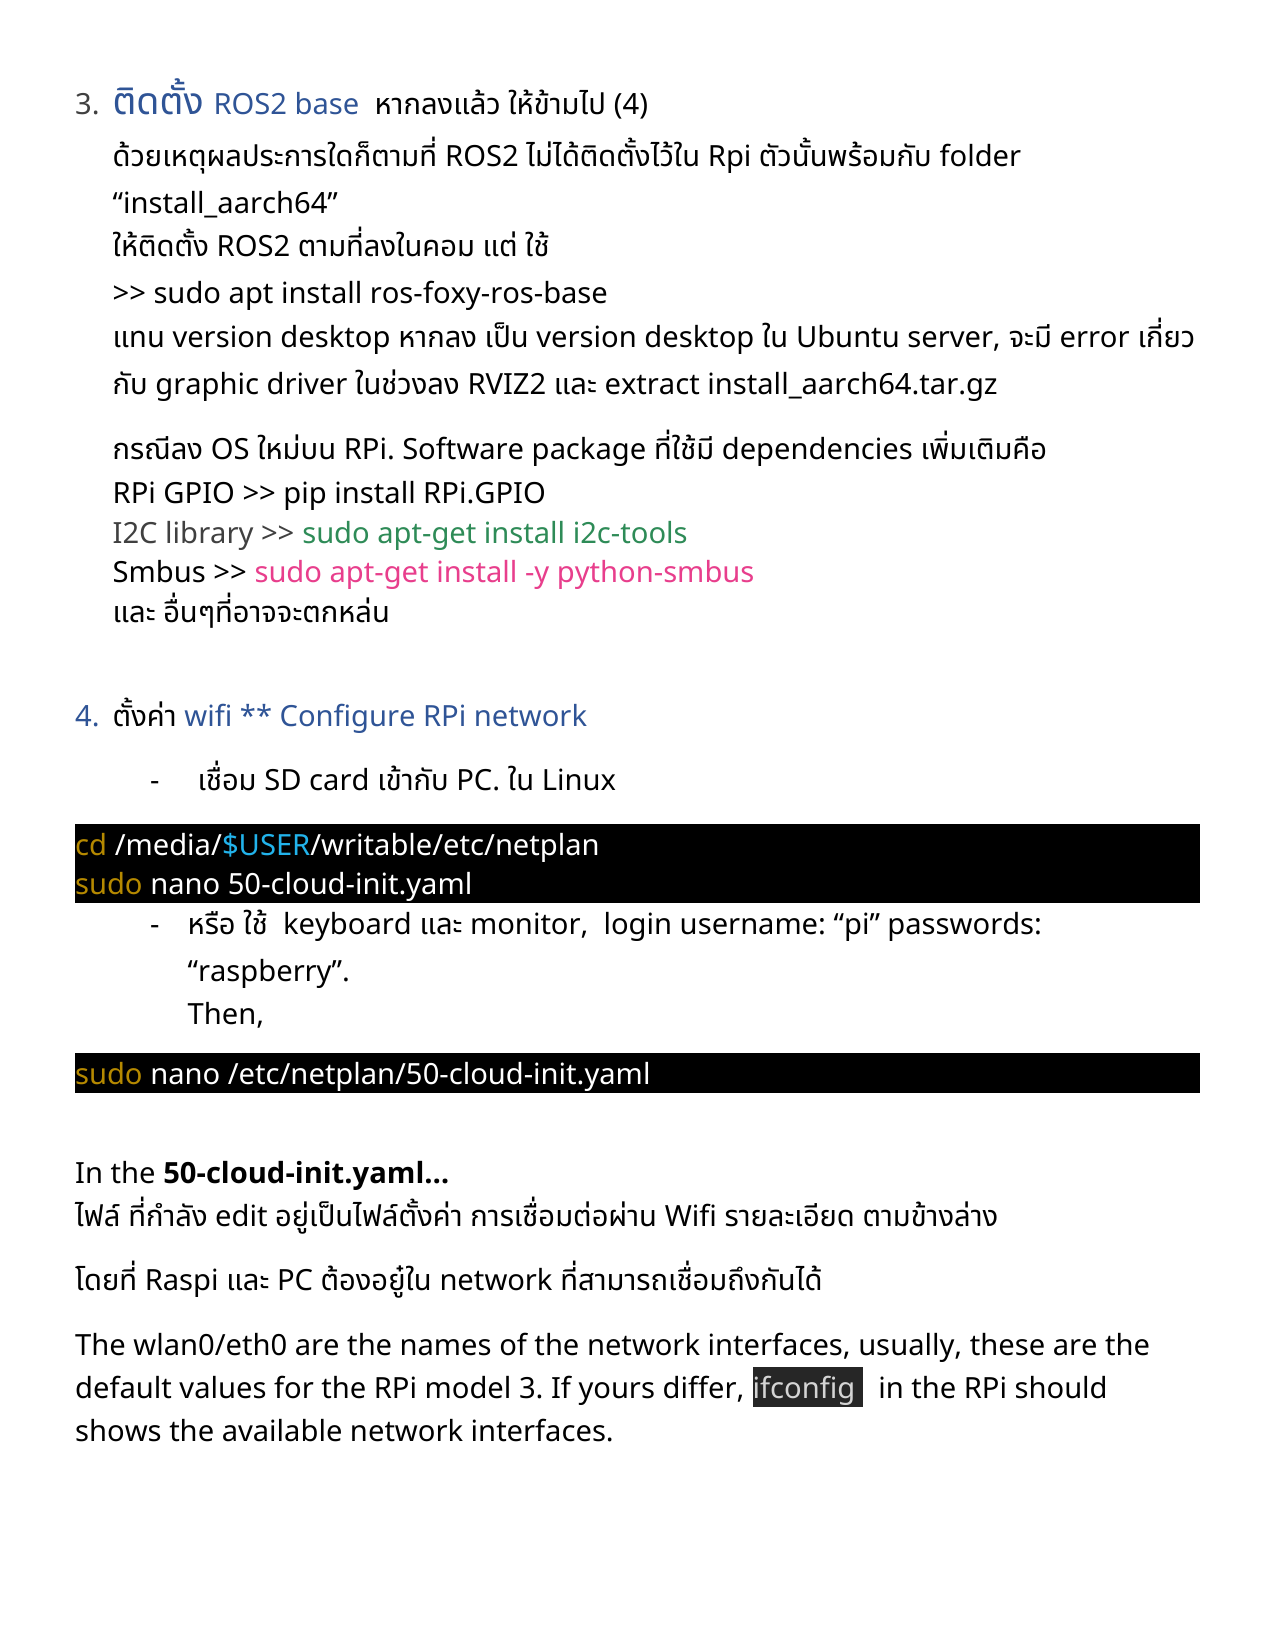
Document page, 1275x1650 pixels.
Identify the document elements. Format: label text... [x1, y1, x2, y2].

text - เชื่อม SD card เข้ากับ PC. ใน Linux [75, 759, 1200, 804]
text กรณีลง OS ใหม่บน RPi. Software package ที่ใช้มี dependencies เพิ่มเติมคือ RPi GPIO >> pip install RPi.GPIO I2C library >> sudo apt-get install i2c-tools Smbus >> sudo apt-get install -y python-smbus และ อื่นๆที่อาจจะตกหล่น [112, 428, 1200, 635]
list หรือ ใช้ keyboard และ monitor, login username: “pi” passwords: “raspberry”. Then, [150, 903, 1200, 1033]
list ตั้งค่า wifi ** Configure RPi network [75, 695, 1200, 739]
text cd /media/$USER/writable/etc/netplan [75, 824, 1200, 863]
text sudo nano 50-cloud-init.yaml [75, 863, 1200, 903]
text sudo nano /etc/netplan/50-cloud-init.yaml [75, 1053, 1200, 1093]
text In the 50-cloud-init.yaml… ไฟล์ ที่กำลัง edit อยู่เป็นไฟล์ตั้งค่า การเชื่อมต่อผ่าน Wifi รายละเอียด ตามข้างล่าง [75, 1152, 1200, 1239]
text The wlan0/eth0 are the names of the network interfaces, usually, these are the default values for the RPi model 3. If yours differ, ifconfig in the RPi should shows the available network interfaces. [75, 1324, 1200, 1449]
list ให้ติดตั้ง ROS2 ตามที่ลงในคอม แต่ ใช้ >> sudo apt install ros-foxy-ros-base แทน version desktop หากลง เป็น version desktop ใน Ubuntu server, จะมี error เกี่ยวกับ graphic driver ในช่วงลง RVIZ2 และ extract install_aarch64.tar.gz [112, 225, 1200, 408]
text โดยที่ Raspi และ PC ต้องอยู๋ใน network ที่สามารถเชื่อมถึงกันได้ [75, 1260, 1200, 1304]
list ติดตั้ง ROS2 base หากลงแล้ว ให้ข้ามไป (4) ด้วยเหตุผลประการใดก็ตามที่ ROS2 ไม่ได้ติดตั้งไว้ใน Rpi ตัวนั้นพร้อมกับ folder “install_aarch64” [75, 75, 1200, 222]
